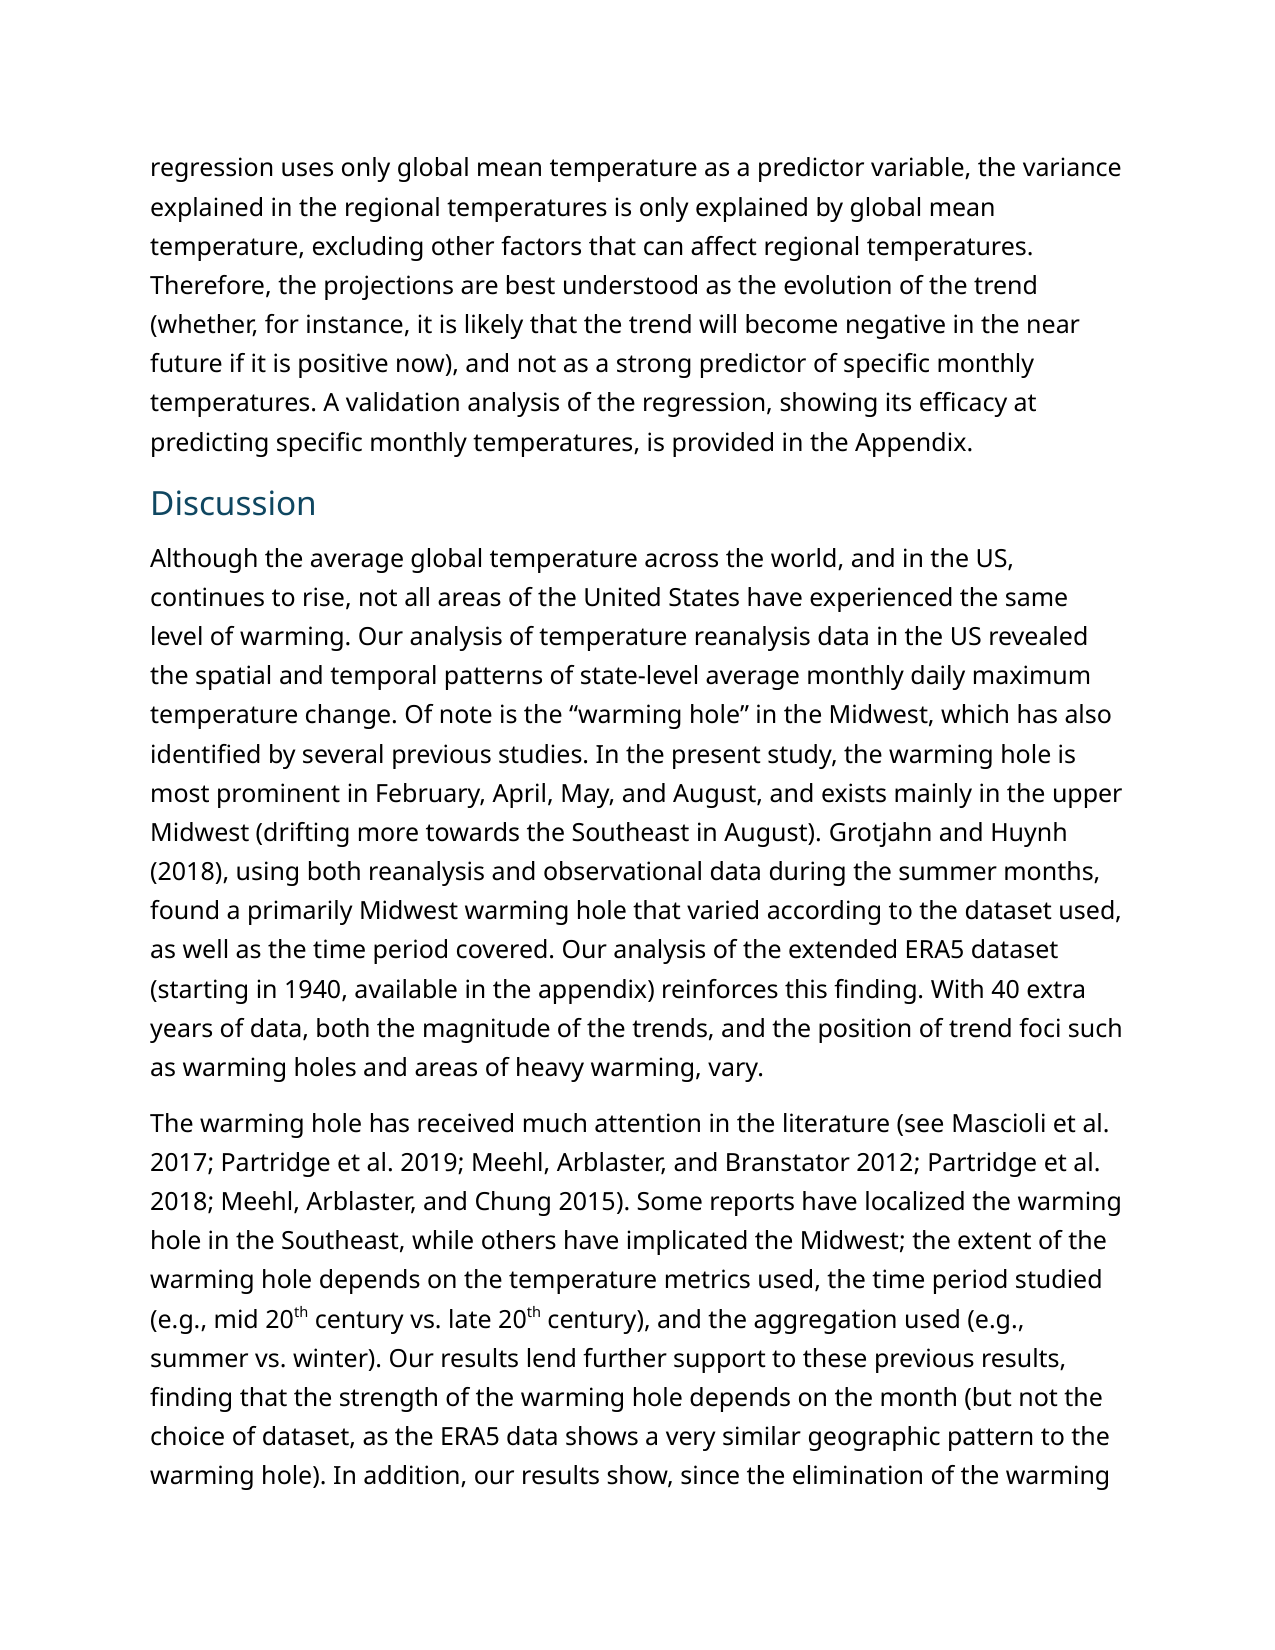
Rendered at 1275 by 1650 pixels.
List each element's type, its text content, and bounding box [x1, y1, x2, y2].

subtitle Discussion [150, 480, 1125, 525]
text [150, 150, 1125, 458]
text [150, 1106, 1125, 1492]
text Although the average global temperature across the world, and in the US, continues to rise, not all areas of the United States have experienced the same level of warming. Our analysis of temperature reanalysis data in the US revealed the spatial and temporal patterns of state-level average monthly daily maximum temperature change. Of note is the “warming hole” in the Midwest, which has also identified by several previous studies. In the present study, the warming hole is most prominent in February, April, May, and August, and exists mainly in the upper Midwest (drifting more towards the Southeast in August). Grotjahn and Huynh (2018), using both reanalysis and observational data during the summer months, found a primarily Midwest warming hole that varied according to the dataset used, as well as the time period covered. Our analysis of the extended ERA5 dataset (starting in 1940, available in the appendix) reinforces this finding. With 40 extra years of data, both the magnitude of the trends, and the position of trend foci such as warming holes and areas of heavy warming, vary. [150, 541, 1125, 1084]
